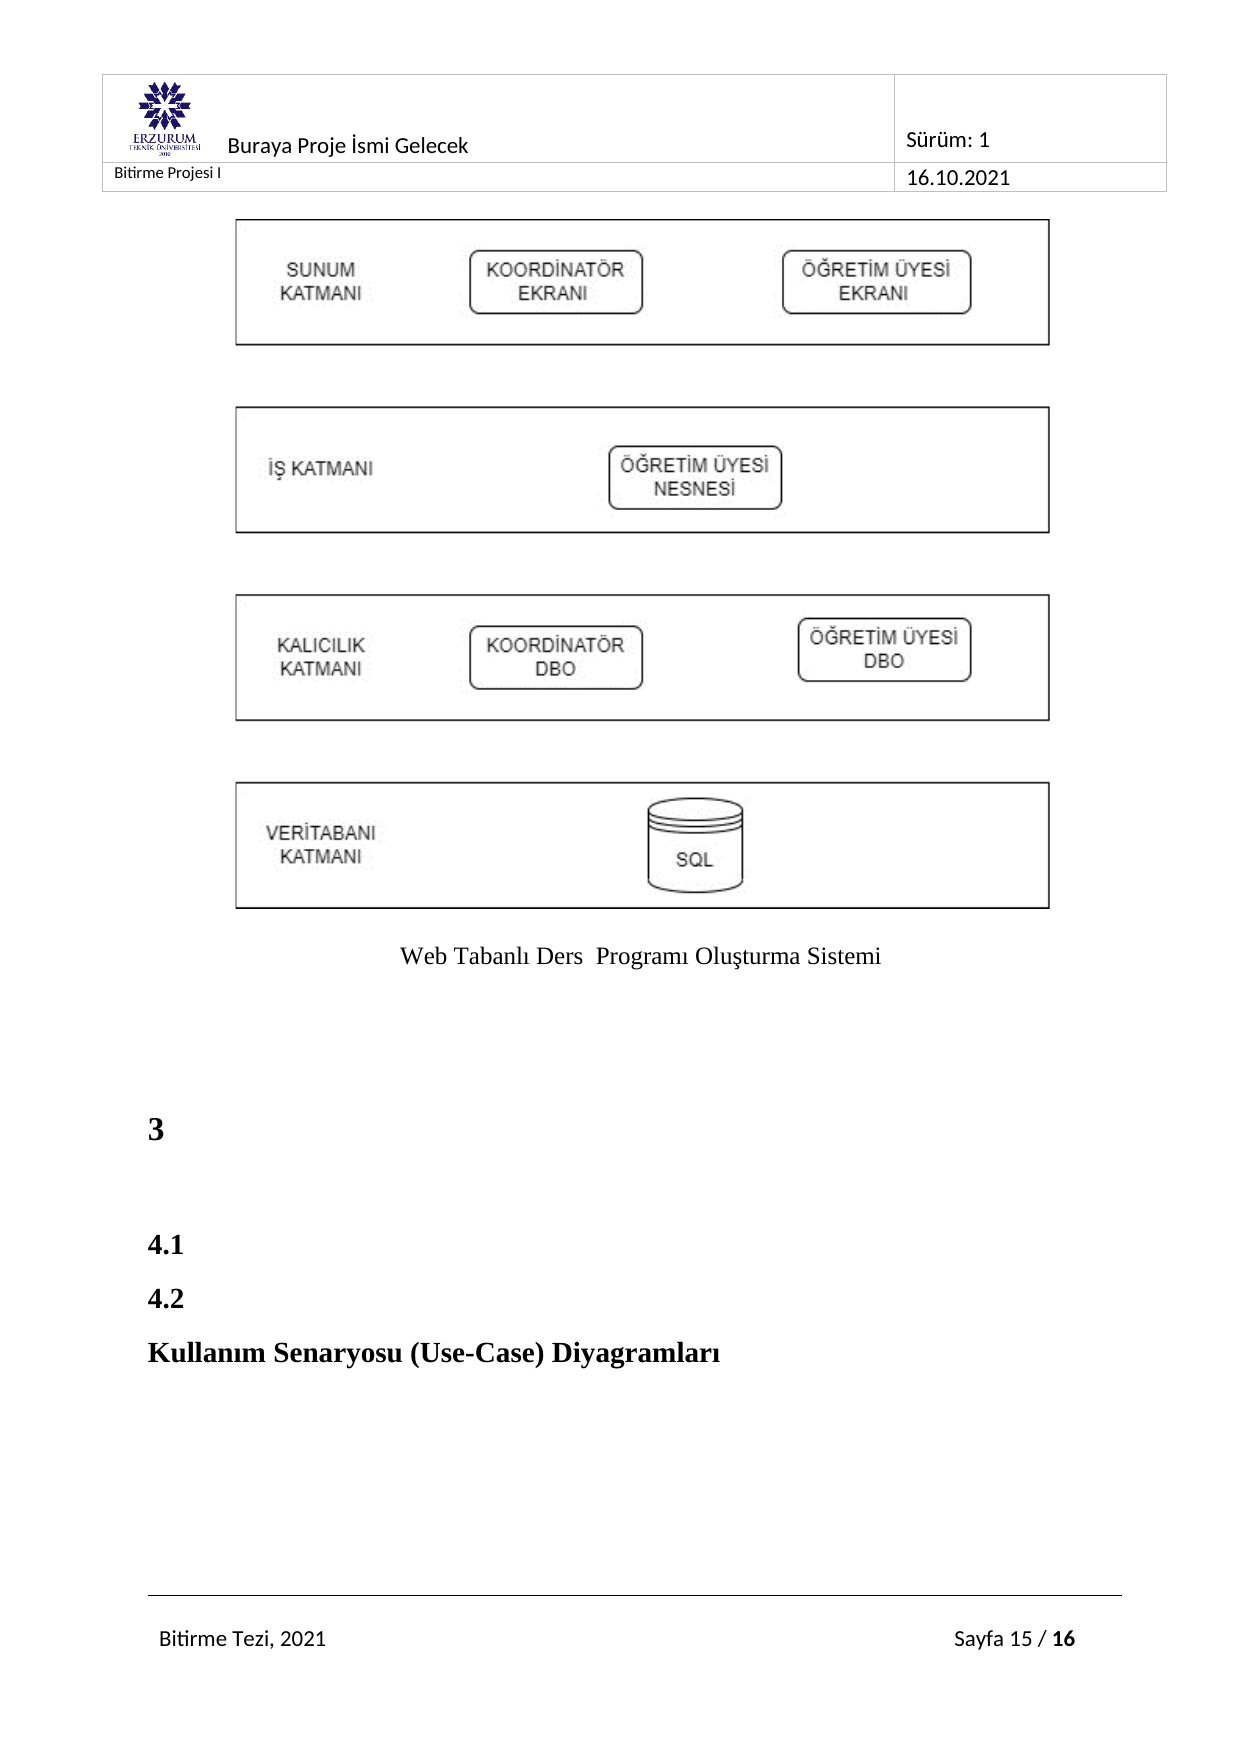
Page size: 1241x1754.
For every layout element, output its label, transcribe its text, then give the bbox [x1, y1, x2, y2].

picture [124, 78, 205, 159]
picture [235, 219, 1050, 909]
subtitle Kullanım Senaryosu (Use-Case) Diyagramları [148, 1335, 1122, 1369]
